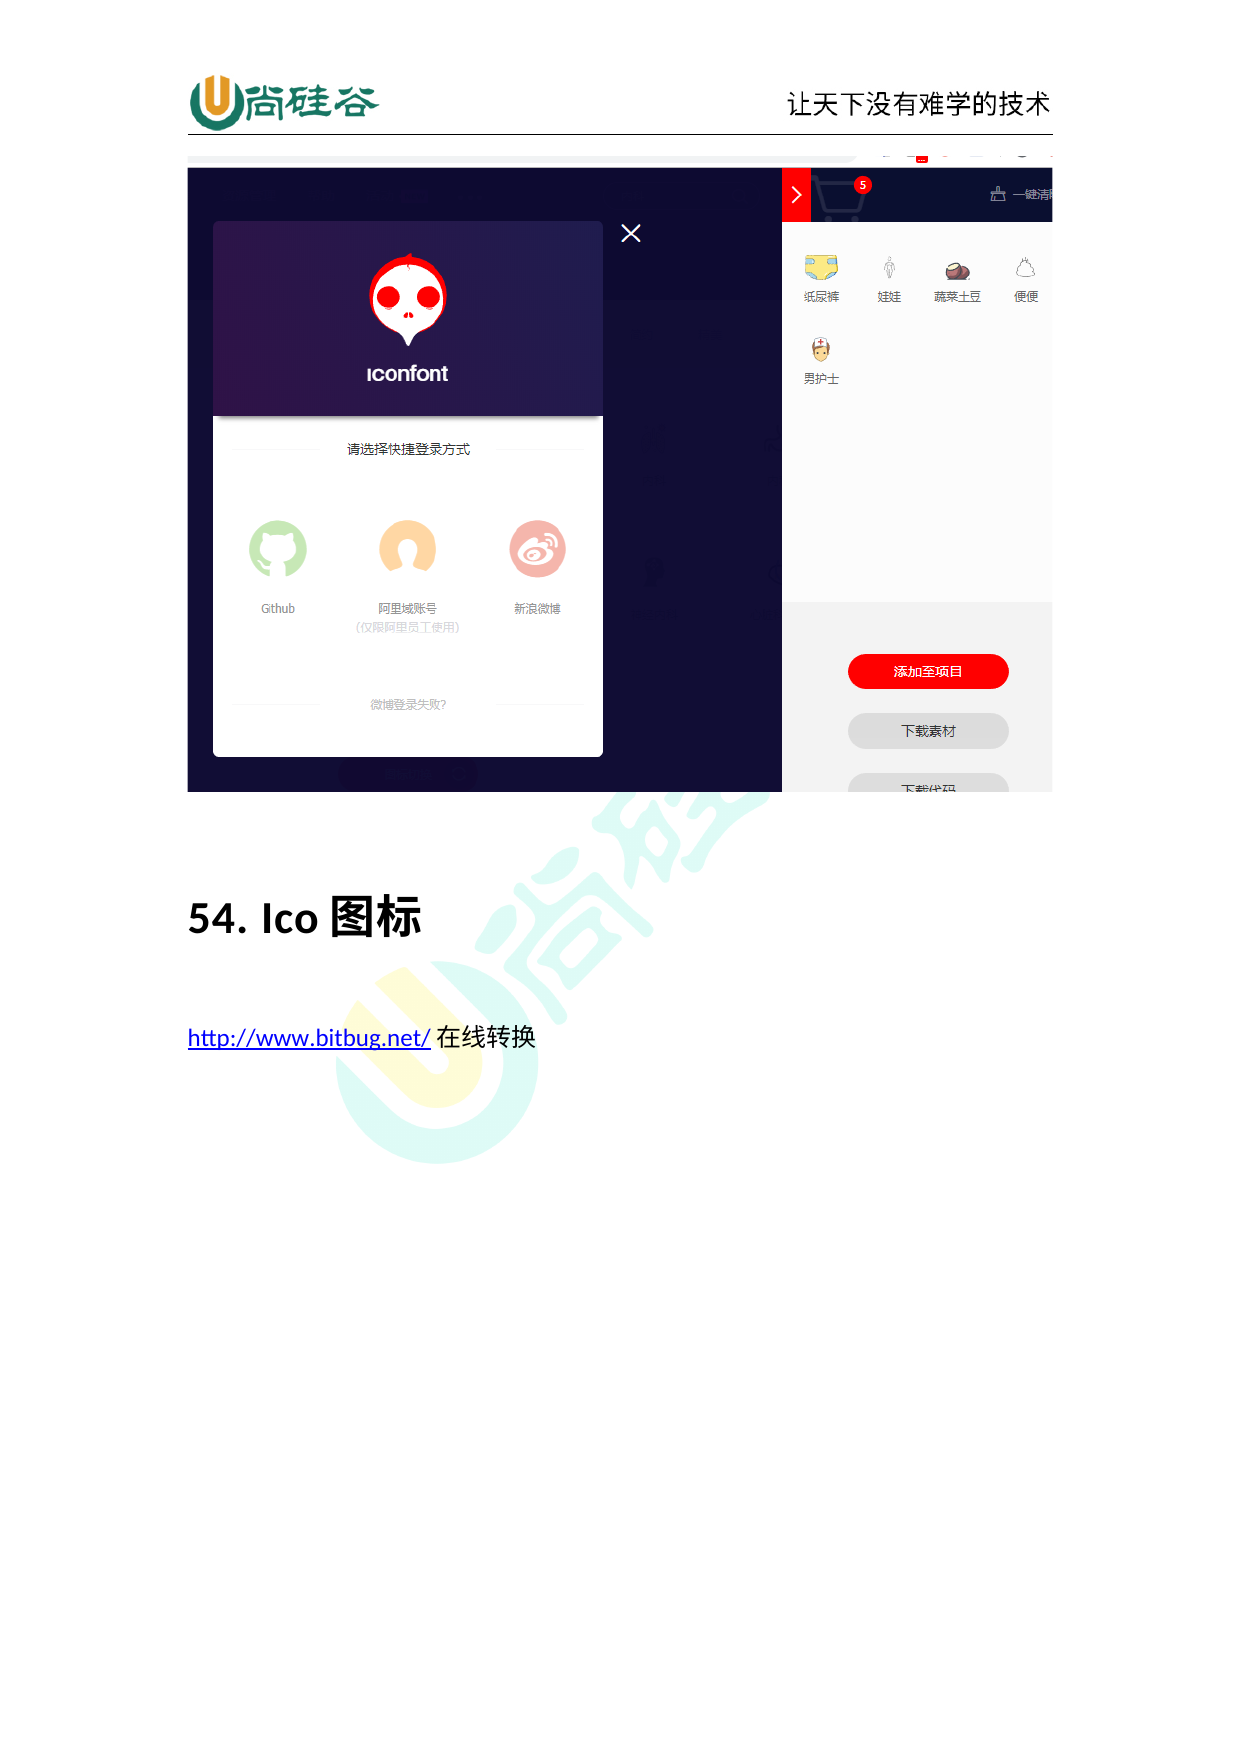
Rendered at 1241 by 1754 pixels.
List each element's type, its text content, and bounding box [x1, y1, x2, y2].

picture [187, 156, 1053, 792]
picture [187, 73, 1053, 132]
text http://www.bitbug.net/ 在线转换 [187, 1018, 1053, 1054]
subtitle Ico图标 [187, 881, 1053, 947]
